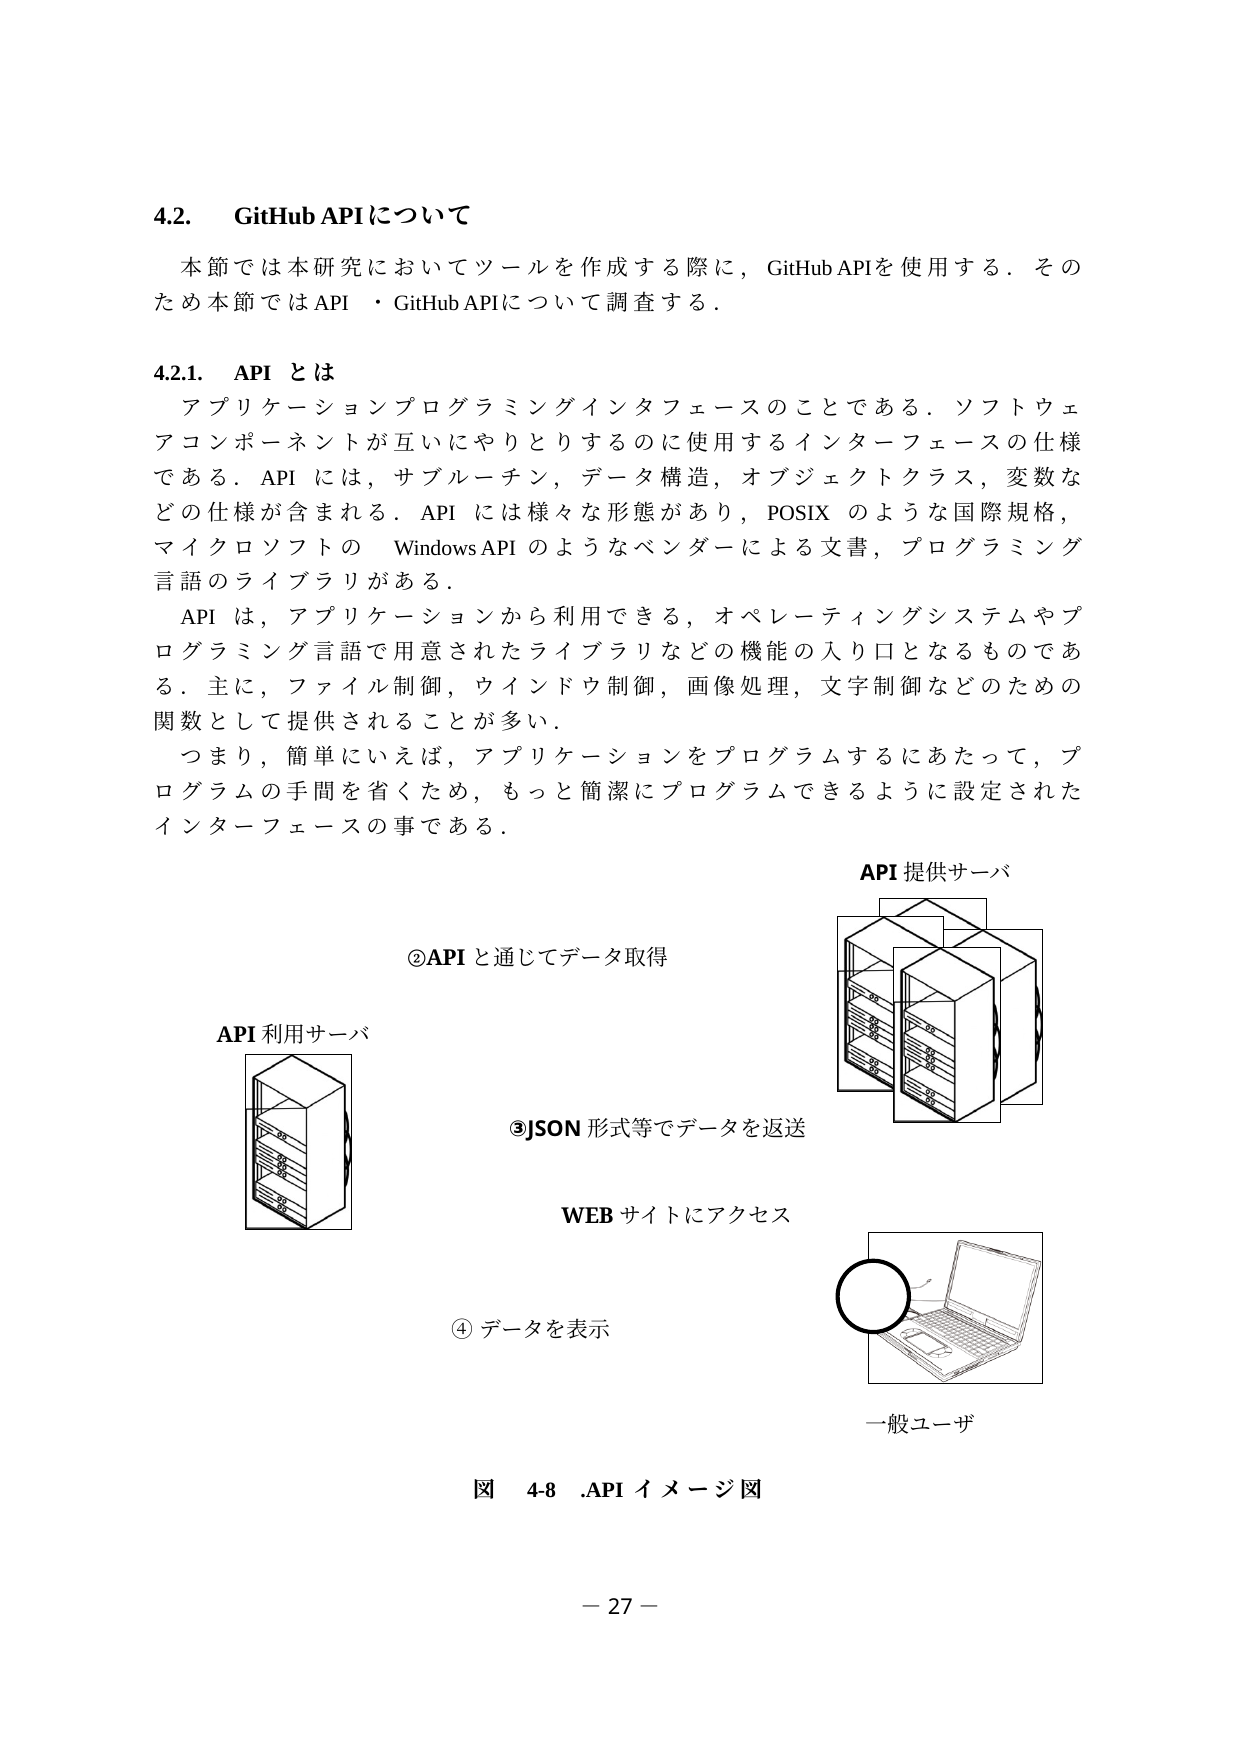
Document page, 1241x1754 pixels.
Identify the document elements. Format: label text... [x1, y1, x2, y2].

text 本節では本研究においてツールを作成する際に，GitHub APIを使用する．そのため本節ではAPI・GitHub APIについて調査する． [153, 249, 1087, 319]
picture [894, 948, 1000, 1122]
text つまり，簡単にいえば，アプリケーションをプログラムするにあたって，プログラムの手間を省くため，もっと簡潔にプログラムできるように設定されたインターフェースの事である． [153, 737, 1087, 842]
list GitHub APIについて [153, 179, 1087, 249]
picture [944, 930, 1042, 1104]
picture [838, 917, 943, 1091]
picture [869, 1233, 1042, 1383]
text APIは，アプリケーションから利用できる，オペレーティングシステムやプログラミング言語で用意されたライブラリなどの機能の入り口となるものである．主に，ファイル制御，ウインドウ制御，画像処理，文字制御などのための関数として提供されることが多い． [153, 598, 1087, 737]
picture [880, 899, 986, 929]
picture [246, 1055, 351, 1229]
text アプリケーションプログラミングインタフェースのことである．ソフトウェアコンポーネントが互いにやりとりするのに使用するインターフェースの仕様である．APIには，サブルーチン，データ構造，オブジェクトクラス，変数などの仕様が含まれる．APIには様々な形態があり，POSIXのような国際規格，マイクロソフトの Windows API のようなベンダーによる文書，プログラミング言語のライブラリがある． [153, 388, 1087, 598]
list APIとは [153, 353, 1087, 388]
